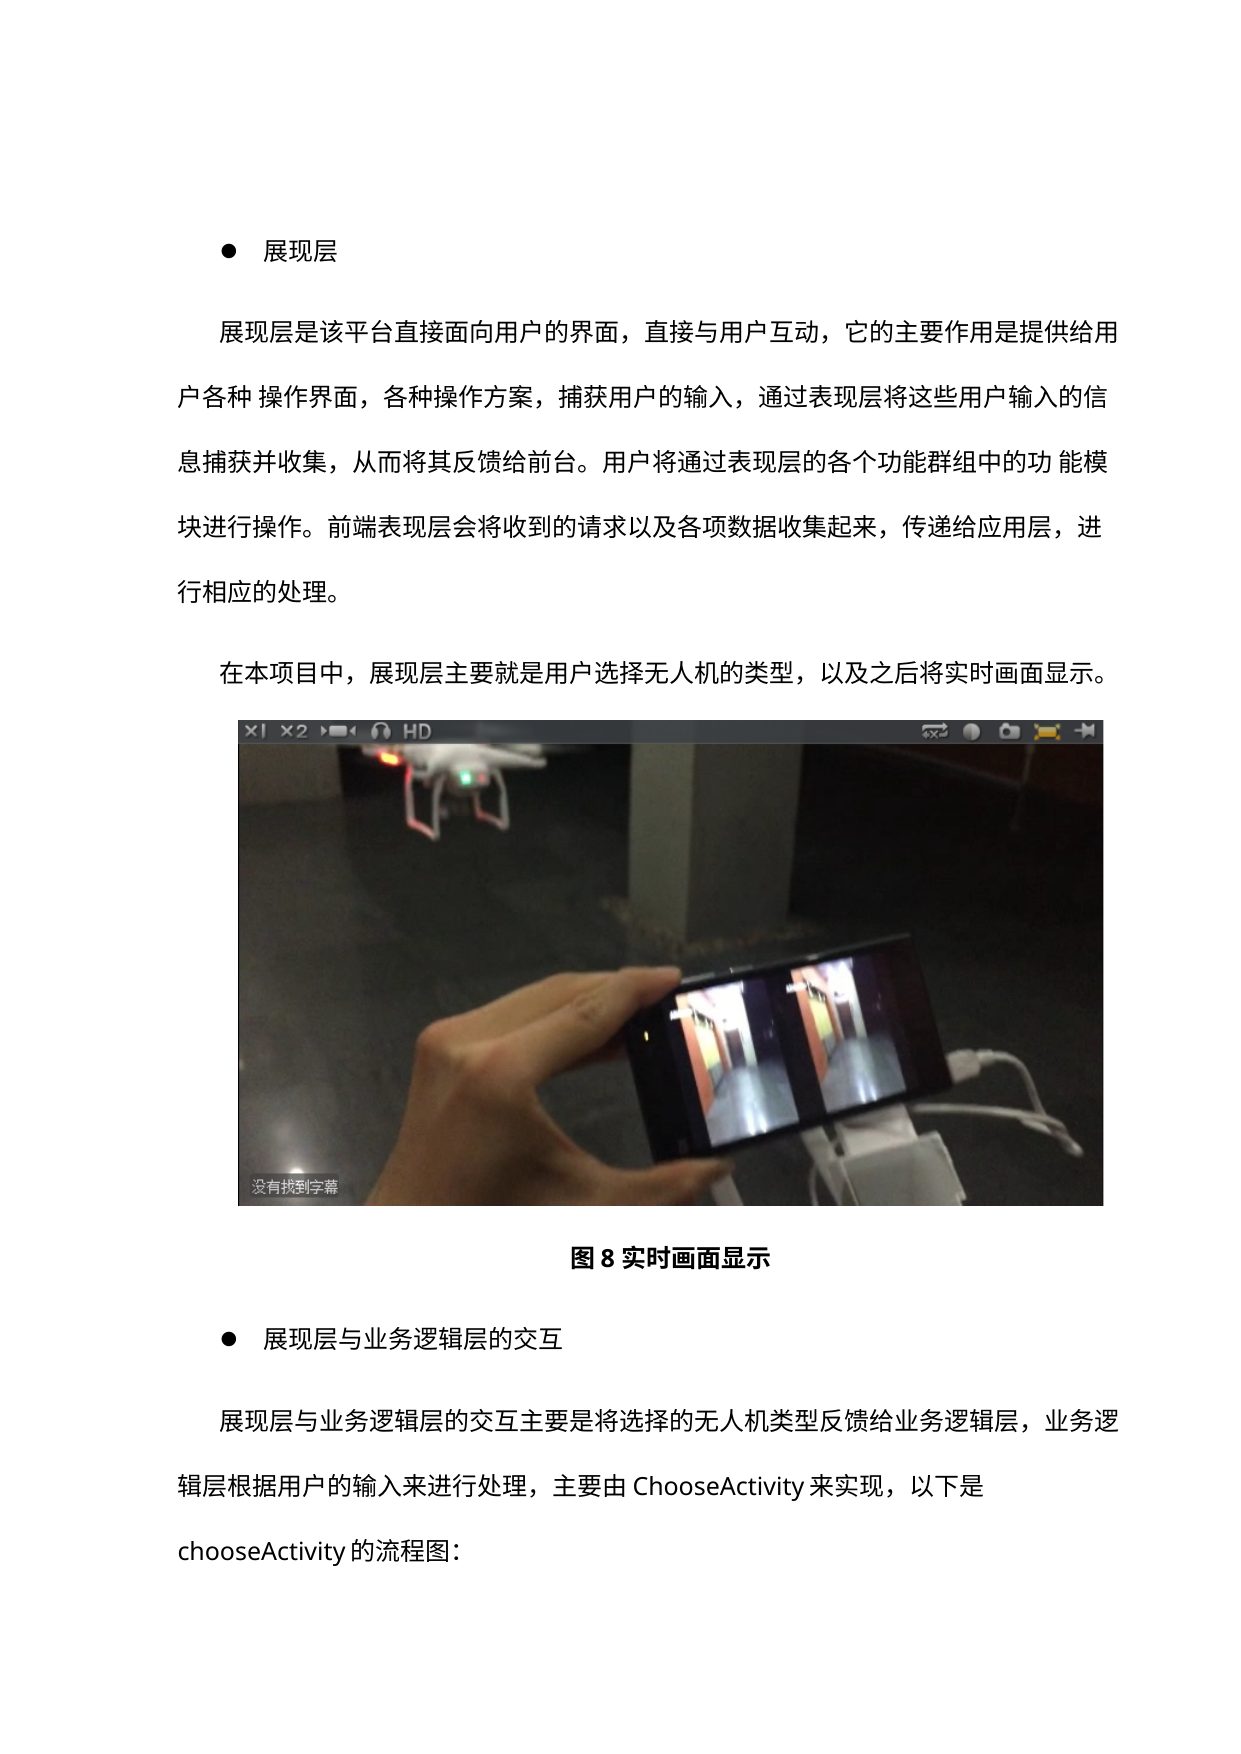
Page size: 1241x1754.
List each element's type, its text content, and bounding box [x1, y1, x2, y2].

text 图8 实时画面显示 [177, 1224, 1122, 1289]
list 展现层与业务逻辑层的交互 [219, 1305, 1122, 1370]
list 展现层 [219, 217, 1122, 282]
text 展现层与业务逻辑层的交互主要是将选择的无人机类型反馈给业务逻辑层，业务逻辑层根据用户的输入来进行处理，主要由ChooseActivity来实现，以下是chooseActivity的流程图： [177, 1387, 1122, 1582]
text 在本项目中，展现层主要就是用户选择无人机的类型，以及之后将实时画面显示。 [177, 639, 1122, 704]
text 展现层是该平台直接面向用户的界面，直接与用户互动，它的主要作用是提供给用户各种 操作界面，各种操作方案，捕获用户的输入，通过表现层将这些用户输入的信息捕获并收集，从而将其反馈给前台。用户将通过表现层的各个功能群组中的功 能模块进行操作。前端表现层会将收到的请求以及各项数据收集起来，传递给应用层，进行相应的处理。 [177, 298, 1122, 623]
picture [238, 720, 1104, 1206]
